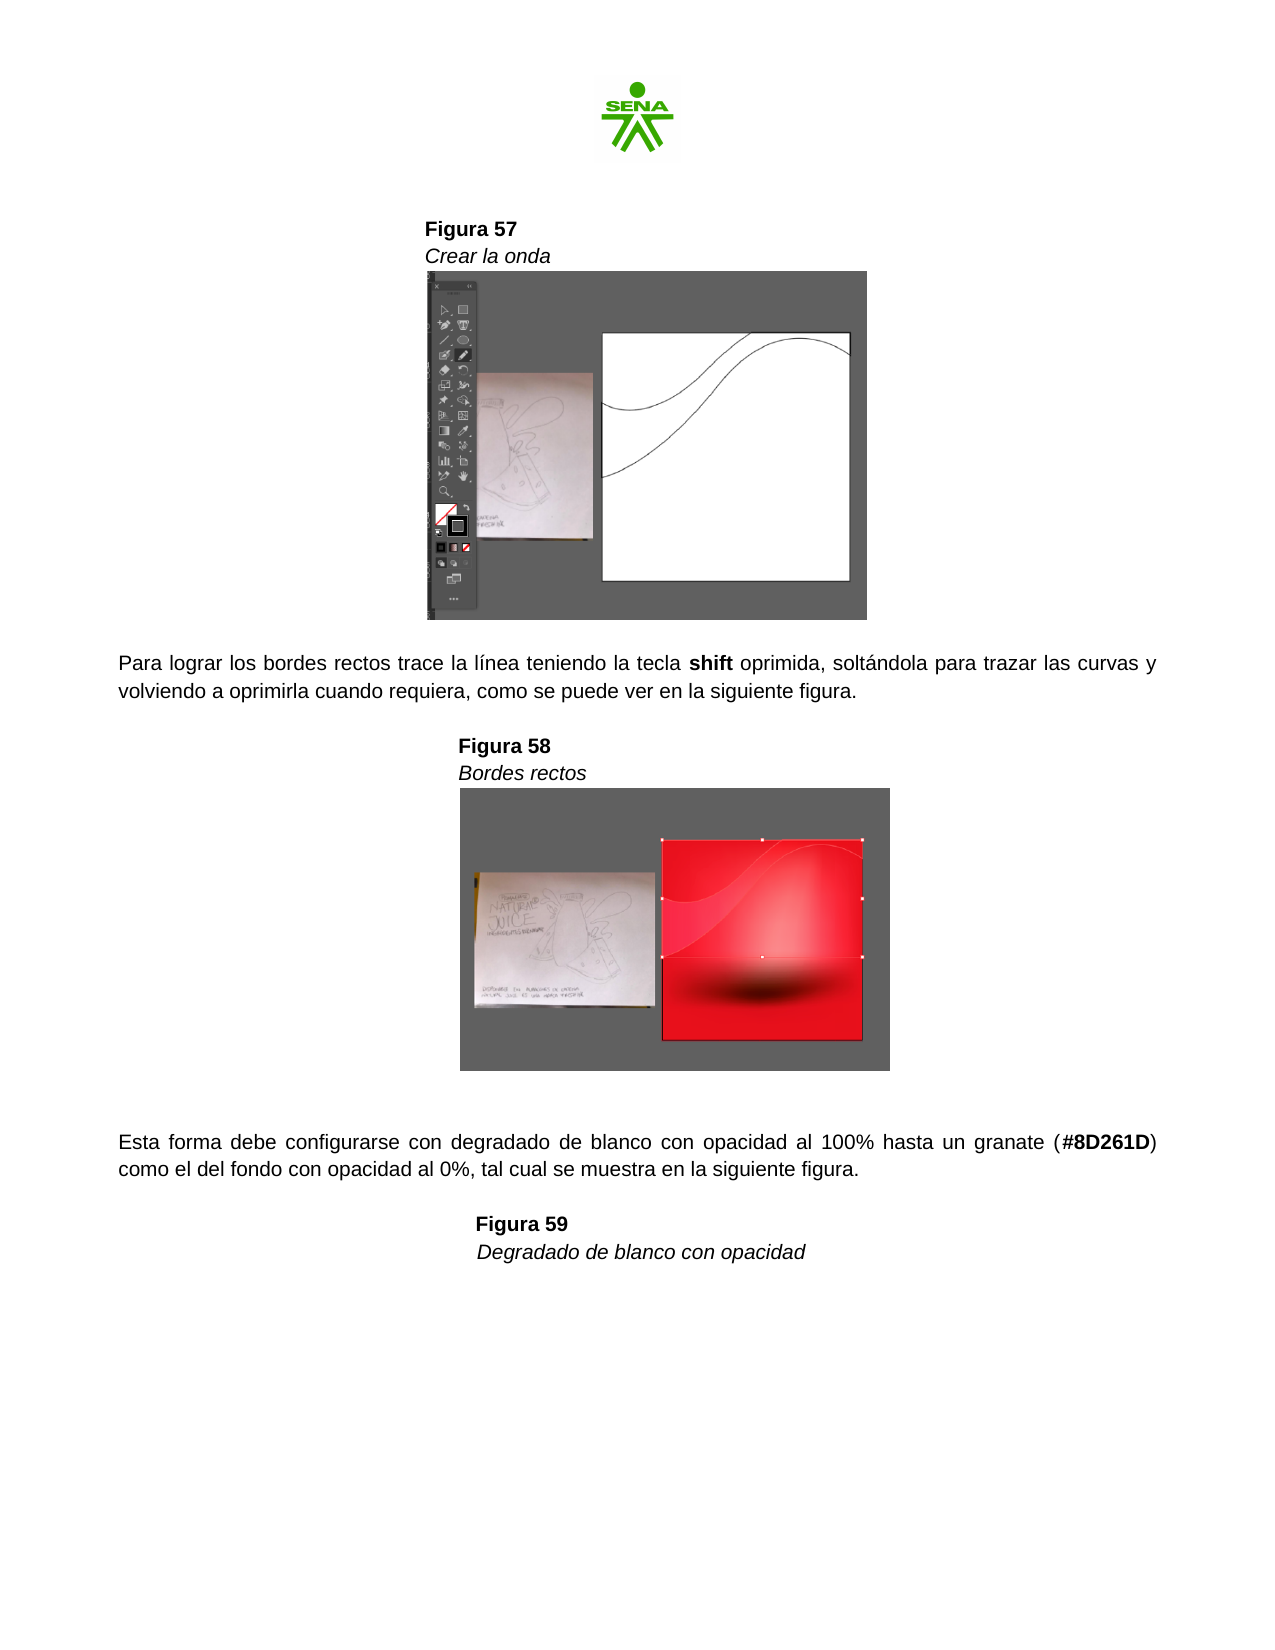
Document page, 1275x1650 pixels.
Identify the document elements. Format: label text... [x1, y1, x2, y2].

text Figura 58 [118, 734, 1157, 758]
picture [593, 75, 682, 163]
text Bordes rectos [118, 761, 1157, 785]
text Figura 59 [118, 1212, 1157, 1236]
picture [427, 271, 867, 620]
text Figura 57 [118, 216, 1157, 240]
picture [460, 788, 890, 1071]
text Esta forma debe configurarse con degradado de blanco con opacidad al 100% hasta un granate (#8D261D) como el del fondo con opacidad al 0%, tal cual se muestra en la siguiente figura. [118, 1130, 1157, 1181]
text Crear la onda [118, 244, 1157, 268]
text Degradado de blanco con opacidad [118, 1240, 1157, 1264]
text Para lograr los bordes rectos trace la línea teniendo la tecla shift oprimida, soltándola para trazar las curvas y volviendo a oprimirla cuando requiera, como se puede ver en la siguiente figura. [118, 651, 1157, 703]
